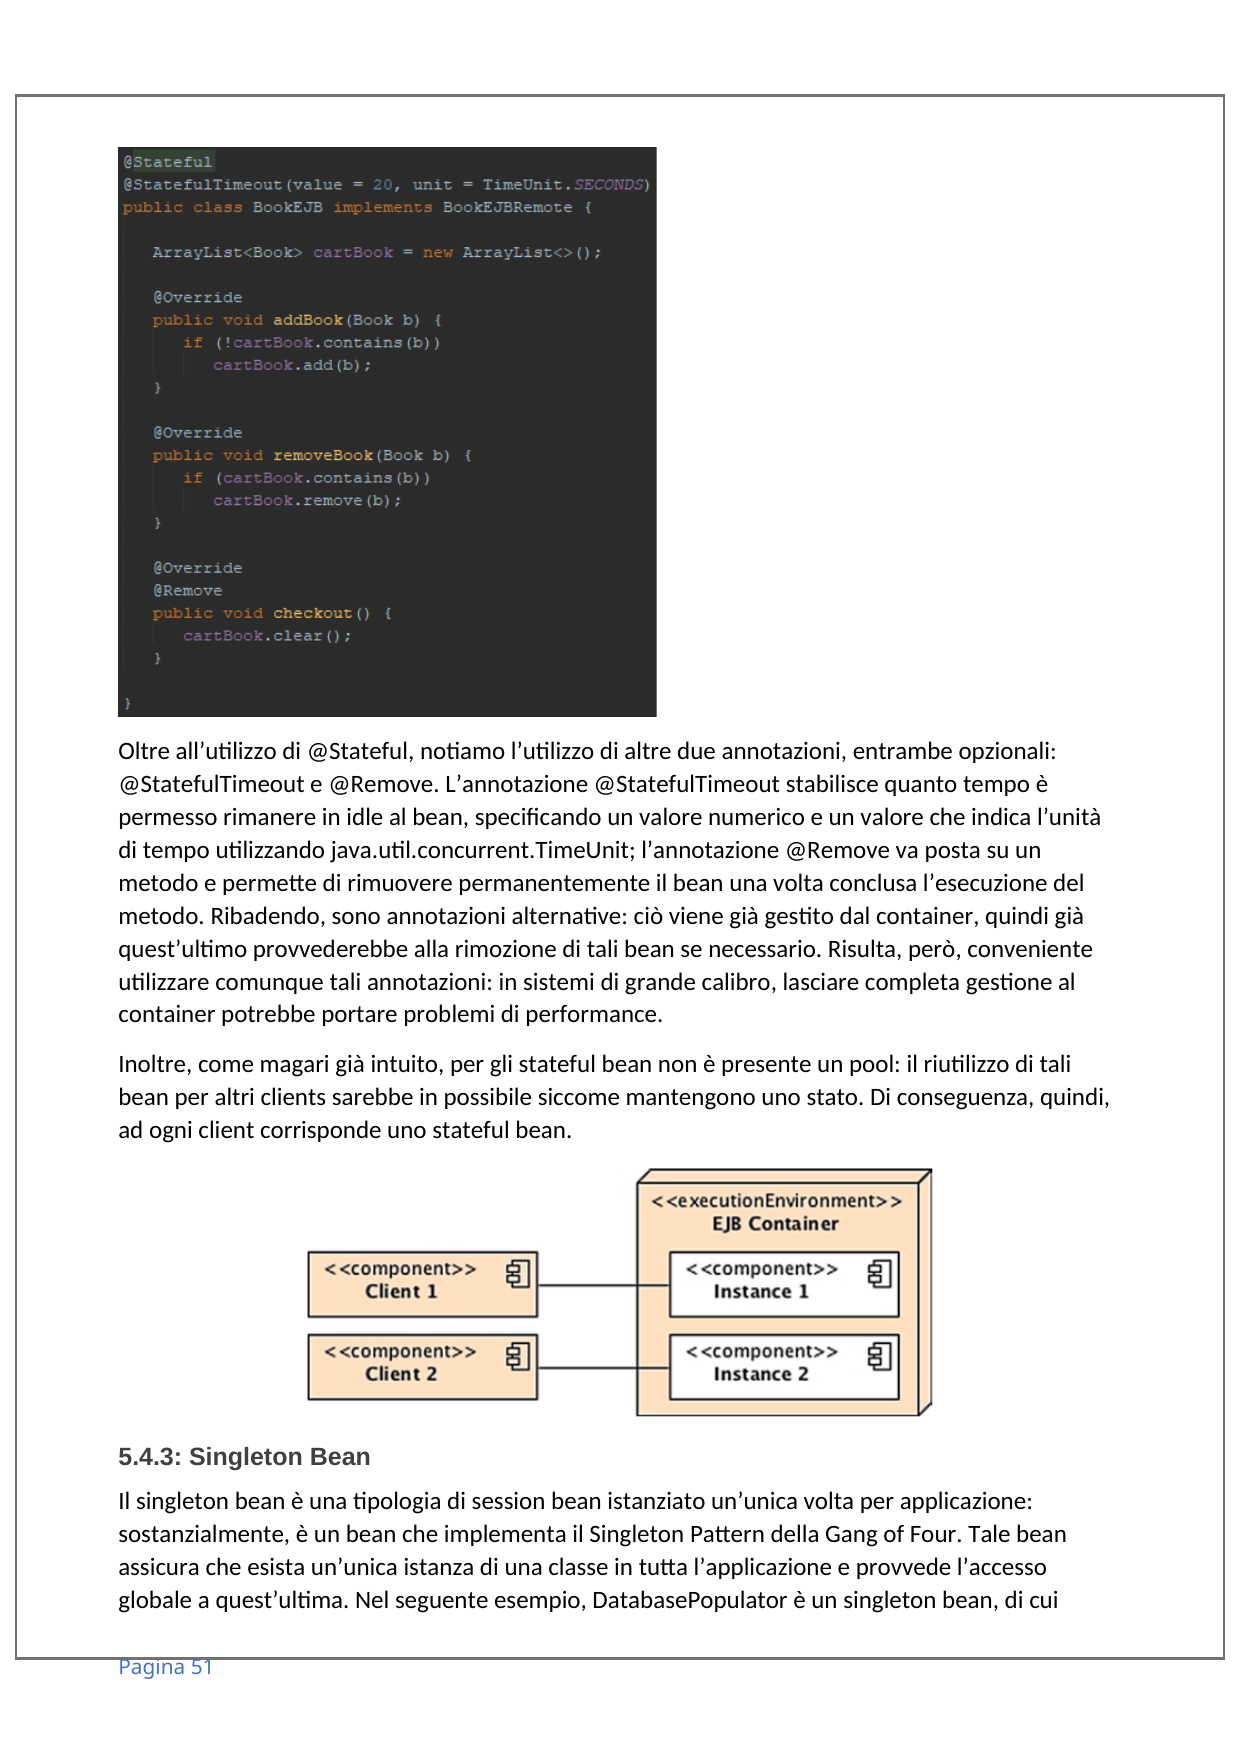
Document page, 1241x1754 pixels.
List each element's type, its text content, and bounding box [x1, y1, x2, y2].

text Inoltre, come magari già intuito, per gli stateful bean non è presente un pool: il riutilizzo di tali bean per altri clients sarebbe in possibile siccome mantengono uno stato. Di conseguenza, quindi, ad ogni client corrisponde uno stateful bean. [118, 1048, 1122, 1144]
subtitle 5.4.3: Singleton Bean [118, 1441, 1122, 1470]
picture [118, 147, 657, 717]
picture [301, 1163, 939, 1423]
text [118, 1485, 1122, 1614]
text Oltre all’utilizzo di @Stateful, notiamo l’utilizzo di altre due annotazioni, entrambe opzionali: @StatefulTimeout e @Remove. L’annotazione @StatefulTimeout stabilisce quanto tempo è permesso rimanere in idle al bean, specificando un valore numerico e un valore che indica l’unità di tempo utilizzando java.util.concurrent.TimeUnit; l’annotazione @Remove va posta su un metodo e permette di rimuovere permanentemente il bean una volta conclusa l’esecuzione del metodo. Ribadendo, sono annotazioni alternative: ciò viene già gestito dal container, quindi già quest’ultimo provvederebbe alla rimozione di tali bean se necessario. Risulta, però, conveniente utilizzare comunque tali annotazioni: in sistemi di grande calibro, lasciare completa gestione al container potrebbe portare problemi di performance. [118, 735, 1122, 1029]
